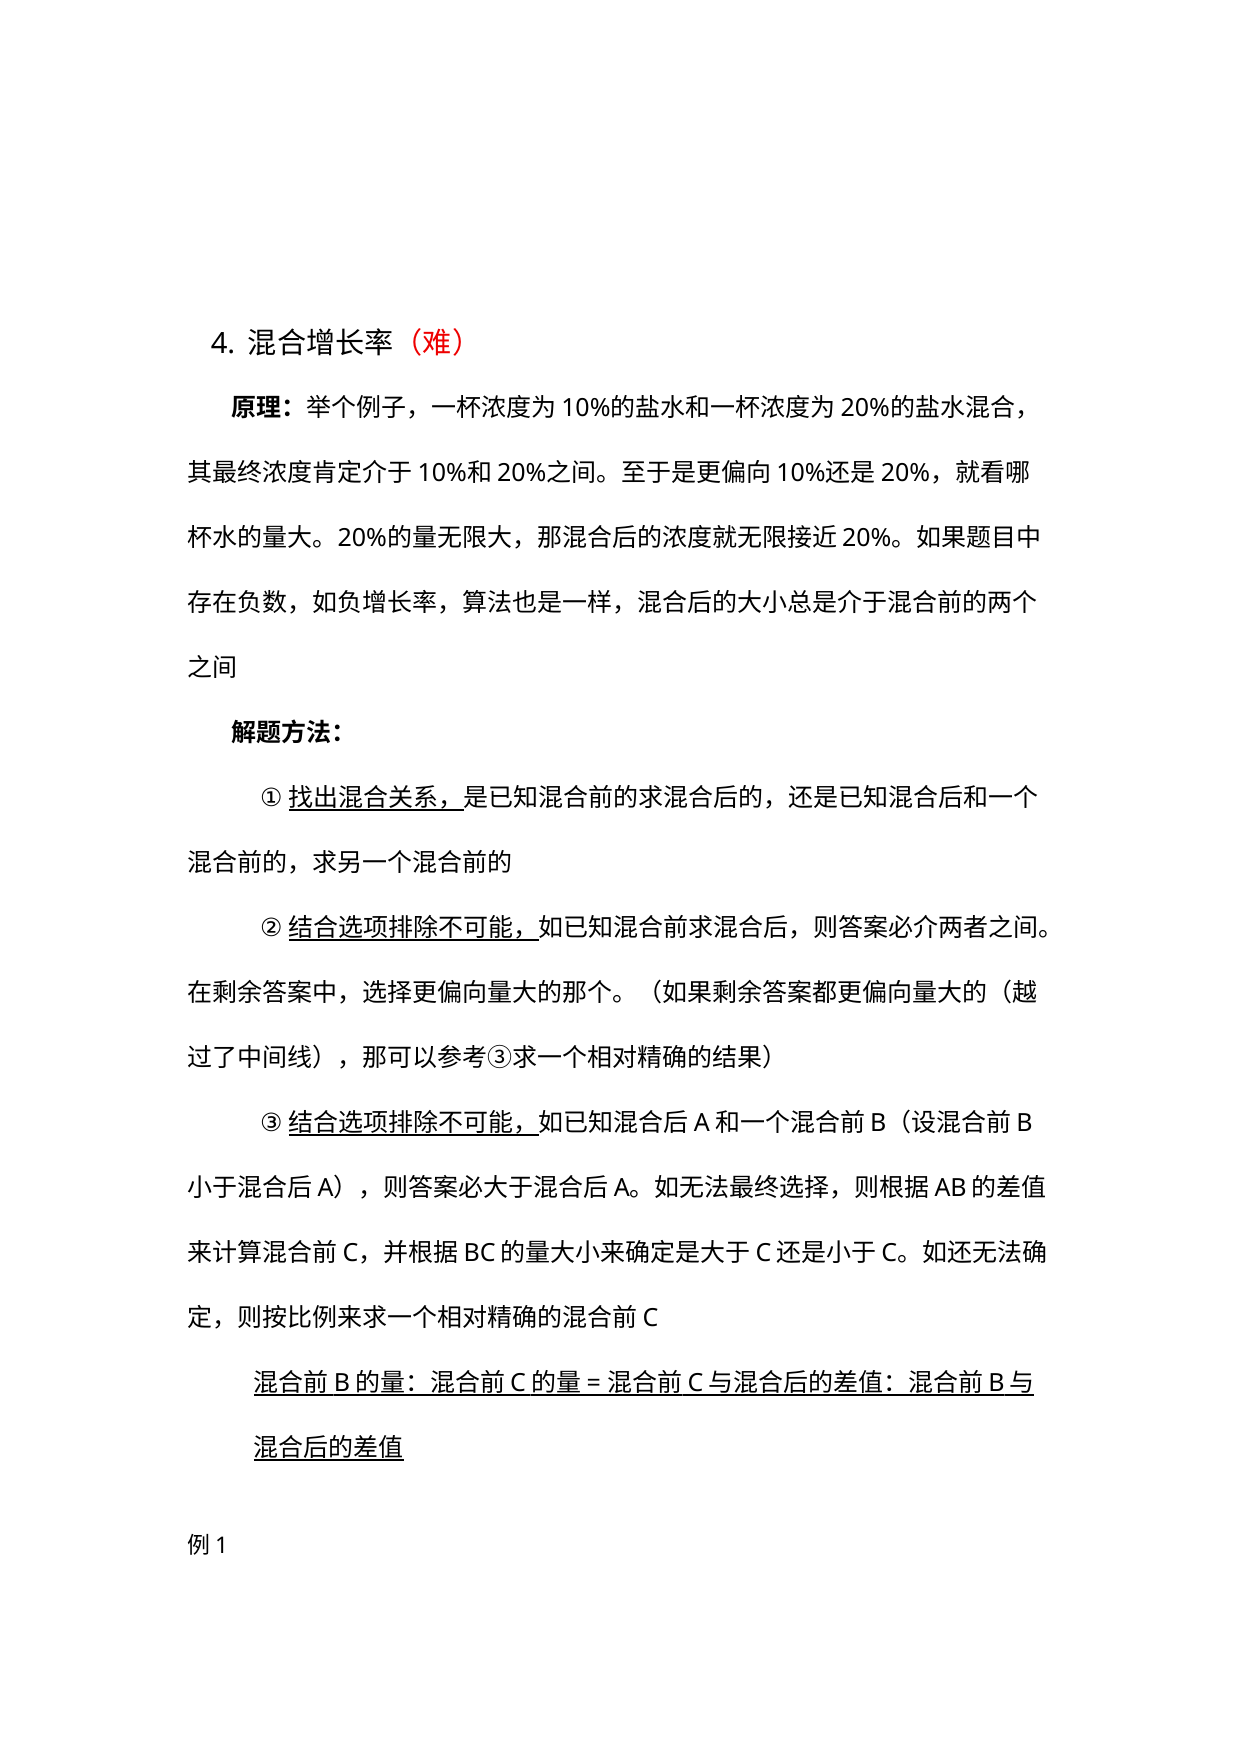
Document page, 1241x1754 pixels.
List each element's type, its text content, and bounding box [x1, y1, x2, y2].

list 混合增长率（难） [211, 308, 1053, 373]
list 解题方法： [187, 698, 1053, 763]
list 找出混合关系，是已知混合前的求混合后的，还是已知混合后和一个混合前的，求另一个混合前的 [187, 763, 1053, 893]
list 混合前B的量：混合前C的量 = 混合前C与混合后的差值：混合前B与混合后的差值 [254, 1348, 1053, 1478]
list 例1 [187, 1511, 1053, 1576]
list 原理：举个例子，一杯浓度为10%的盐水和一杯浓度为20%的盐水混合，其最终浓度肯定介于10%和20%之间。至于是更偏向10%还是20%，就看哪杯水的量大。20%的量无限大，那混合后的浓度就无限接近20%。如果题目中存在负数，如负增长率，算法也是一样，混合后的大小总是介于混合前的两个之间 [187, 373, 1053, 698]
list 结合选项排除不可能，如已知混合前求混合后，则答案必介两者之间。在剩余答案中，选择更偏向量大的那个。（如果剩余答案都更偏向量大的（越过了中间线），那可以参考③求一个相对精确的结果） [187, 893, 1053, 1088]
list 结合选项排除不可能，如已知混合后A和一个混合前B（设混合前B小于混合后A），则答案必大于混合后A。如无法最终选择，则根据AB的差值来计算混合前C，并根据BC的量大小来确定是大于C还是小于C。如还无法确定，则按比例来求一个相对精确的混合前C [187, 1088, 1053, 1348]
